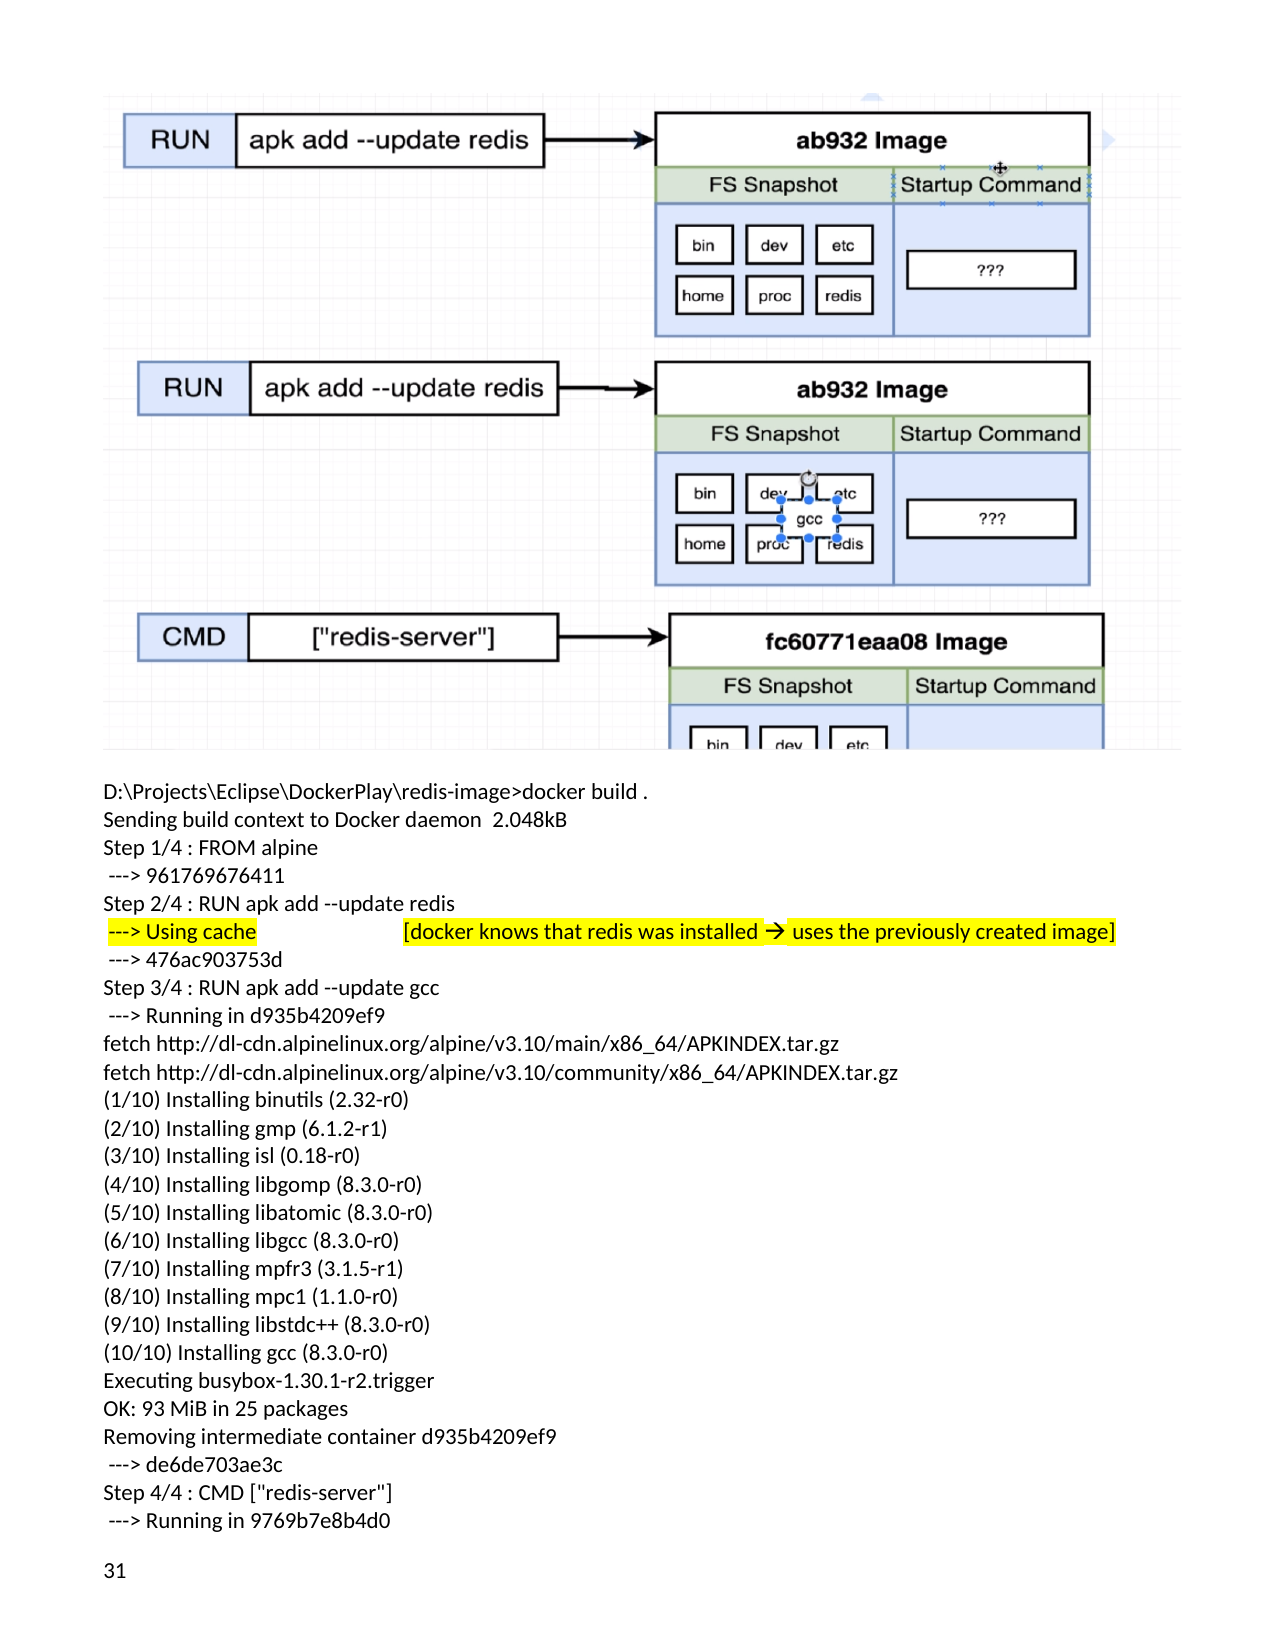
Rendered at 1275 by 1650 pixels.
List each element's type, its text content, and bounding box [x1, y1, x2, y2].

text fetch http://dl-cdn.alpinelinux.org/alpine/v3.10/community/x86_64/APKINDEX.tar.gz [103, 1058, 1181, 1086]
text Step 1/4 : FROM alpine [103, 833, 1181, 861]
text (8/10) Installing mpc1 (1.1.0-r0) [103, 1282, 1181, 1310]
text OK: 93 MiB in 25 packages [103, 1394, 1181, 1422]
text (10/10) Installing gcc (8.3.0-r0) [103, 1338, 1181, 1366]
text Step 4/4 : CMD ["redis-server"] [103, 1478, 1181, 1506]
text (3/10) Installing isl (0.18-r0) [103, 1142, 1181, 1170]
text (4/10) Installing libgomp (8.3.0-r0) [103, 1170, 1181, 1198]
text ---> 961769676411 [103, 861, 1181, 889]
text Step 3/4 : RUN apk add --update gcc [103, 973, 1181, 1002]
text Step 2/4 : RUN apk add --update redis [103, 889, 1181, 917]
text (9/10) Installing libstdc++ (8.3.0-r0) [103, 1310, 1181, 1338]
text ---> Running in d935b4209ef9 [103, 1002, 1181, 1029]
picture [103, 93, 1182, 750]
text (1/10) Installing binutils (2.32-r0) [103, 1086, 1181, 1114]
text ---> Using cache [docker knows that redis was installed uses the previously created image] [103, 917, 1181, 946]
text (7/10) Installing mpfr3 (3.1.5-r1) [103, 1254, 1181, 1282]
text fetch http://dl-cdn.alpinelinux.org/alpine/v3.10/main/x86_64/APKINDEX.tar.gz [103, 1029, 1181, 1058]
text Sending build context to Docker daemon 2.048kB [103, 805, 1181, 833]
text ---> de6de703ae3c [103, 1450, 1181, 1478]
text D:\Projects\Eclipse\DockerPlay\redis-image>docker build . [103, 777, 1181, 805]
text ---> 476ac903753d [103, 946, 1181, 973]
text (5/10) Installing libatomic (8.3.0-r0) [103, 1198, 1181, 1226]
text (2/10) Installing gmp (6.1.2-r1) [103, 1114, 1181, 1142]
text ---> Running in 9769b7e8b4d0 [103, 1506, 1181, 1534]
text Removing intermediate container d935b4209ef9 [103, 1422, 1181, 1450]
text Executing busybox-1.30.1-r2.trigger [103, 1366, 1181, 1394]
text (6/10) Installing libgcc (8.3.0-r0) [103, 1226, 1181, 1254]
